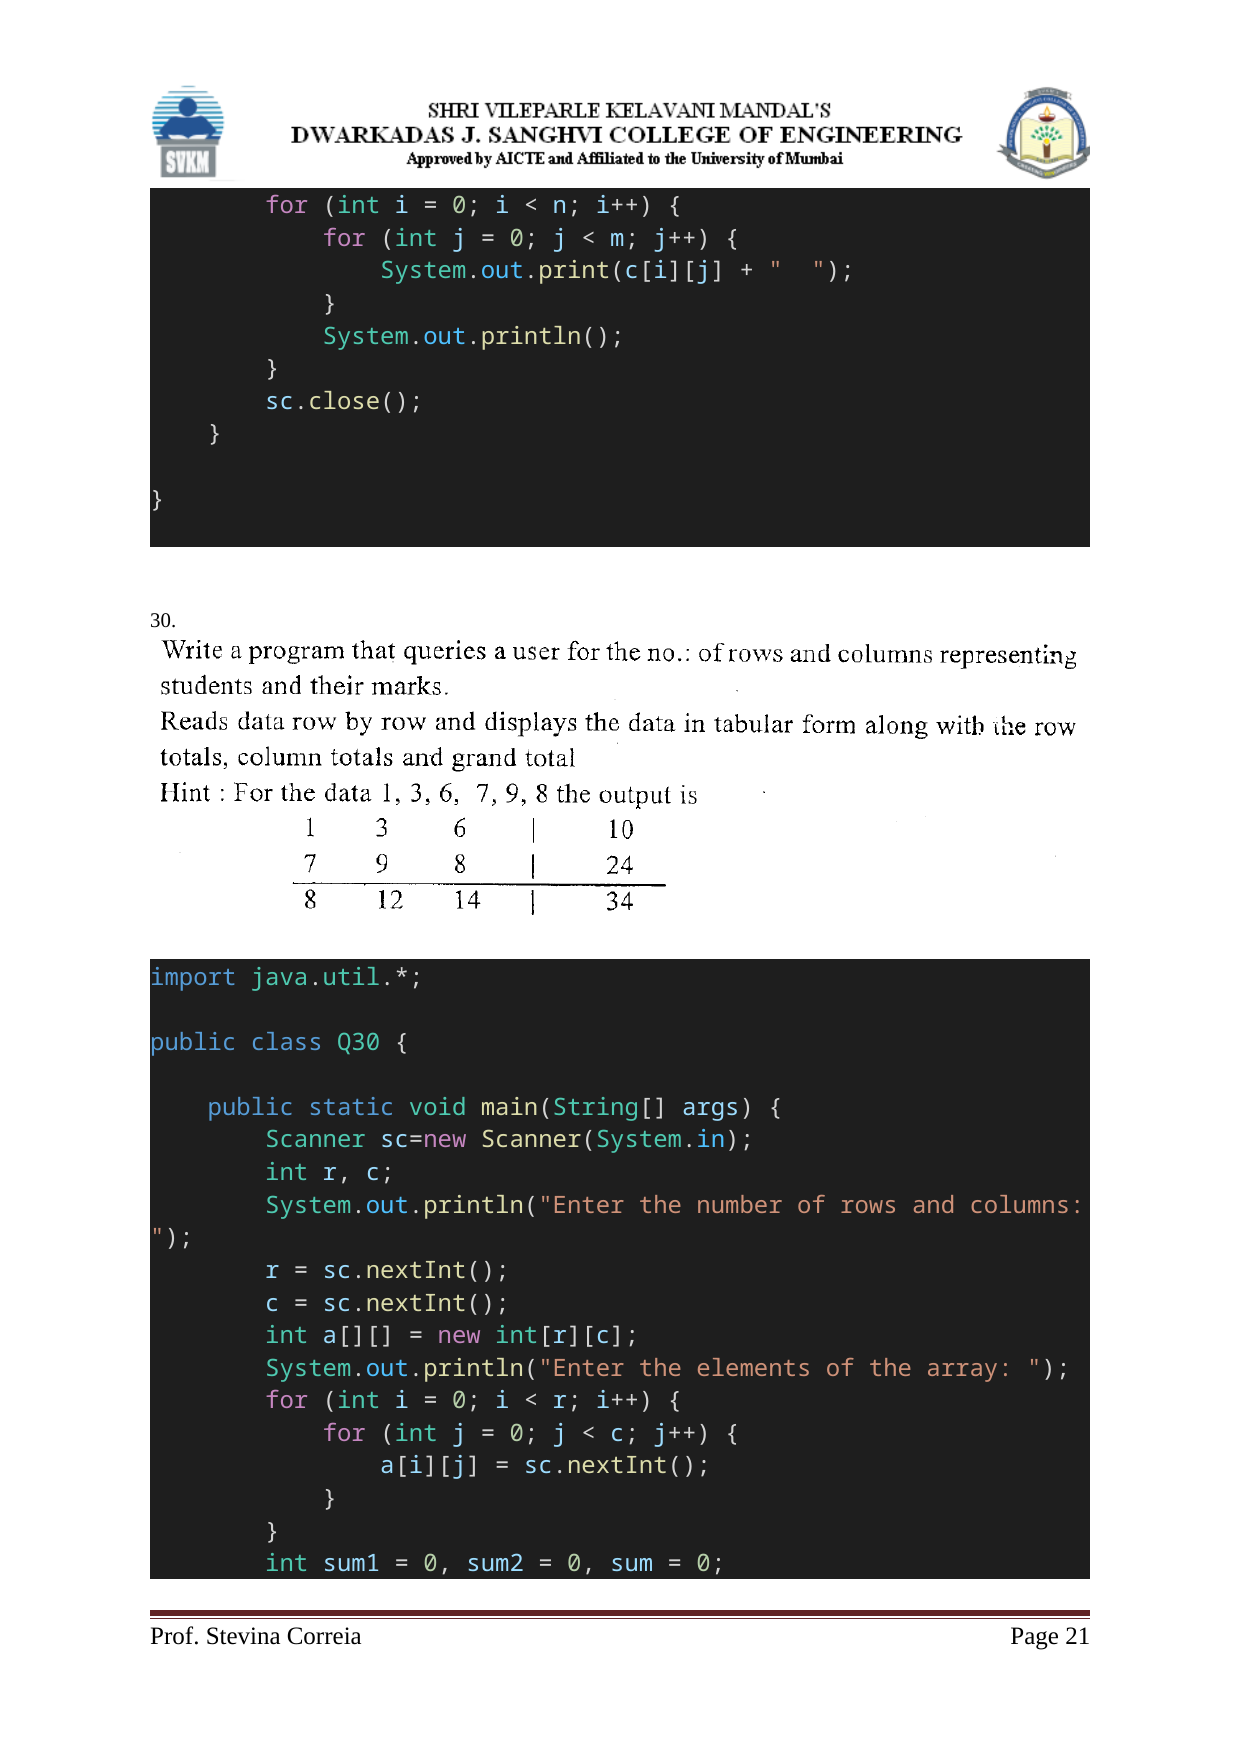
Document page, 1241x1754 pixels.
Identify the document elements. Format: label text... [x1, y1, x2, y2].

text import java.util.*; [150, 959, 1090, 992]
text } [150, 1513, 1090, 1546]
text } [150, 1481, 1090, 1513]
text System.out.print(c[i][j] + " "); [150, 253, 1090, 286]
text for (int i = 0; i < n; i++) { [150, 188, 1090, 221]
text } [150, 481, 1090, 514]
text r = sc.nextInt(); [150, 1253, 1090, 1285]
text c = sc.nextInt(); [150, 1285, 1090, 1318]
text sc.close(); [150, 384, 1090, 416]
text public static void main(String[] args) { [150, 1090, 1090, 1122]
text for (int j = 0; j < c; j++) { [150, 1416, 1090, 1448]
text System.out.println("Enter the elements of the array: "); [150, 1351, 1090, 1383]
text for (int i = 0; i < r; i++) { [150, 1383, 1090, 1416]
text } [150, 351, 1090, 384]
text Scanner sc=new Scanner(System.in); [150, 1122, 1090, 1155]
text for (int j = 0; j < m; j++) { [150, 221, 1090, 253]
text } [150, 416, 1090, 449]
text int r, c; [150, 1155, 1090, 1187]
text } [150, 286, 1090, 318]
text int sum1 = 0, sum2 = 0, sum = 0; [150, 1546, 1090, 1579]
text System.out.println("Enter the number of rows and columns: "); [150, 1187, 1090, 1253]
text a[i][j] = sc.nextInt(); [150, 1448, 1090, 1481]
text public class Q30 { [150, 1024, 1090, 1057]
text int a[][] = new int[r][c]; [150, 1318, 1090, 1351]
picture [150, 75, 1090, 188]
text System.out.println(); [150, 318, 1090, 351]
